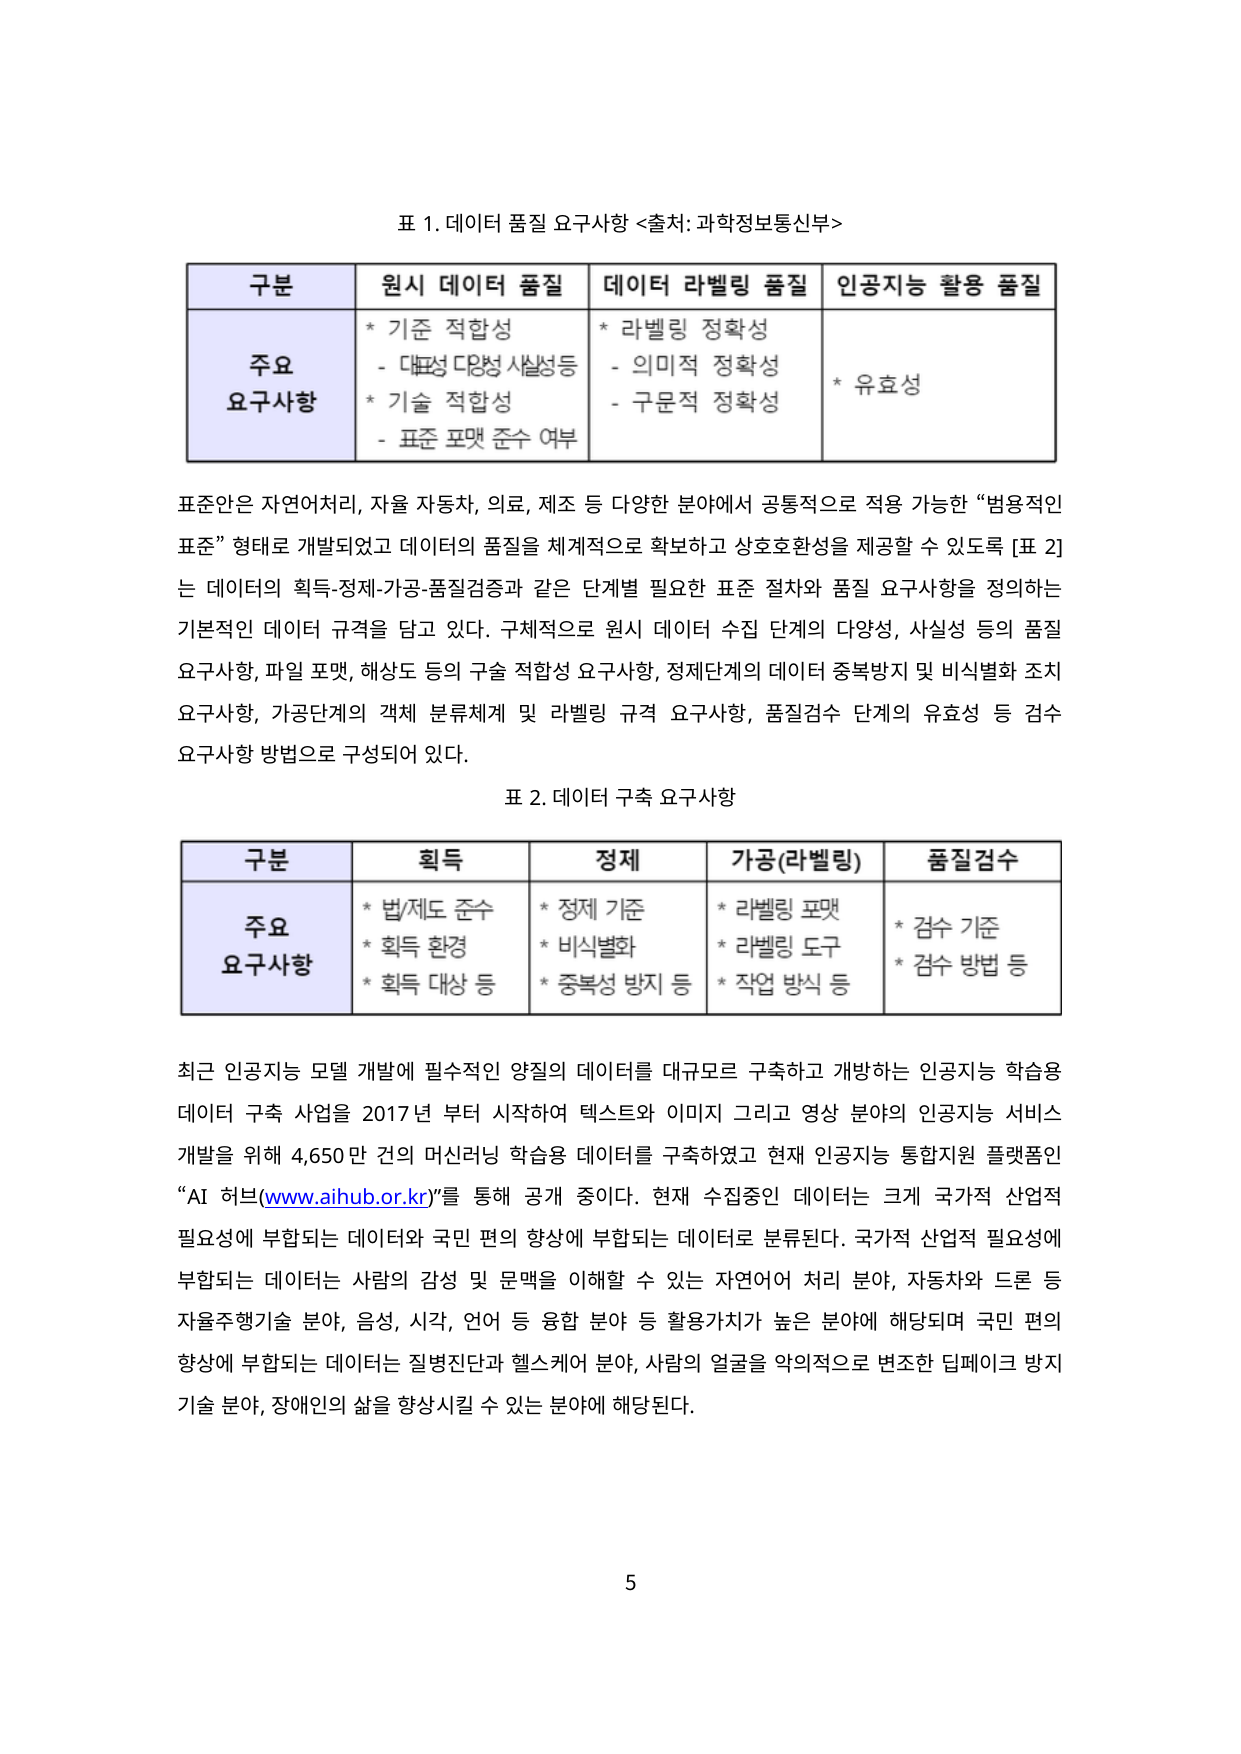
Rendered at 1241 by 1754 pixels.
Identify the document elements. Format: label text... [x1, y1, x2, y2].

picture [181, 262, 1059, 465]
text 표 1. 데이터 품질 요구사항 <출처: 과학정보통신부> [177, 207, 1063, 237]
text 표 2. 데이터 구축 요구사항 [177, 781, 1063, 812]
text 표준안은 자연어처리, 자율 자동차, 의료, 제조 등 다양한 분야에서 공통적으로 적용 가능한 “범용적인 표준” 형태로 개발되었고 데이터의 품질을 체계적으로 확보하고 상호호환성을 제공할 수 있도록 [표 2]는 데이터의 획득-정제-가공-품질검증과 같은 단계별 필요한 표준 절차와 품질 요구사항을 정의하는 기본적인 데이터 규격을 담고 있다. 구체적으로 원시 데이터 수집 단계의 다양성, 사실성 등의 품질 요구사항, 파일 포맷, 해상도 등의 구술 적합성 요구사항, 정제단계의 데이터 중복방지 및 비식별화 조치 요구사항, 가공단계의 객체 분류체계 및 라벨링 규격 요구사항, 품질검수 단계의 유효성 등 검수 요구사항 방법으로 구성되어 있다. [177, 477, 1063, 769]
picture [178, 836, 1062, 1020]
text 최근 인공지능 모델 개발에 필수적인 양질의 데이터를 대규모르 구축하고 개방하는 인공지능 학습용 데이터 구축 사업을 2017년 부터 시작하여 텍스트와 이미지 그리고 영상 분야의 인공지능 서비스 개발을 위해 4,650만 건의 머신러닝 학습용 데이터를 구축하였고 현재 인공지능 통합지원 플랫폼인 “AI 허브(www.aihub.or.kr)”를 통해 공개 중이다. 현재 수집중인 데이터는 크게 국가적 산업적 필요성에 부합되는 데이터와 국민 편의 향상에 부합되는 데이터로 분류된다. 국가적 산업적 필요성에 부합되는 데이터는 사람의 감성 및 문맥을 이해할 수 있는 자연어어 처리 분야, 자동차와 드론 등 자율주행기술 분야, 음성, 시각, 언어 등 융합 분야 등 활용가치가 높은 분야에 해당되며 국민 편의 향상에 부합되는 데이터는 질병진단과 헬스케어 분야, 사람의 얼굴을 악의적으로 변조한 딥페이크 방지 기술 분야, 장애인의 삶을 향상시킬 수 있는 분야에 해당된다. [177, 1044, 1063, 1419]
